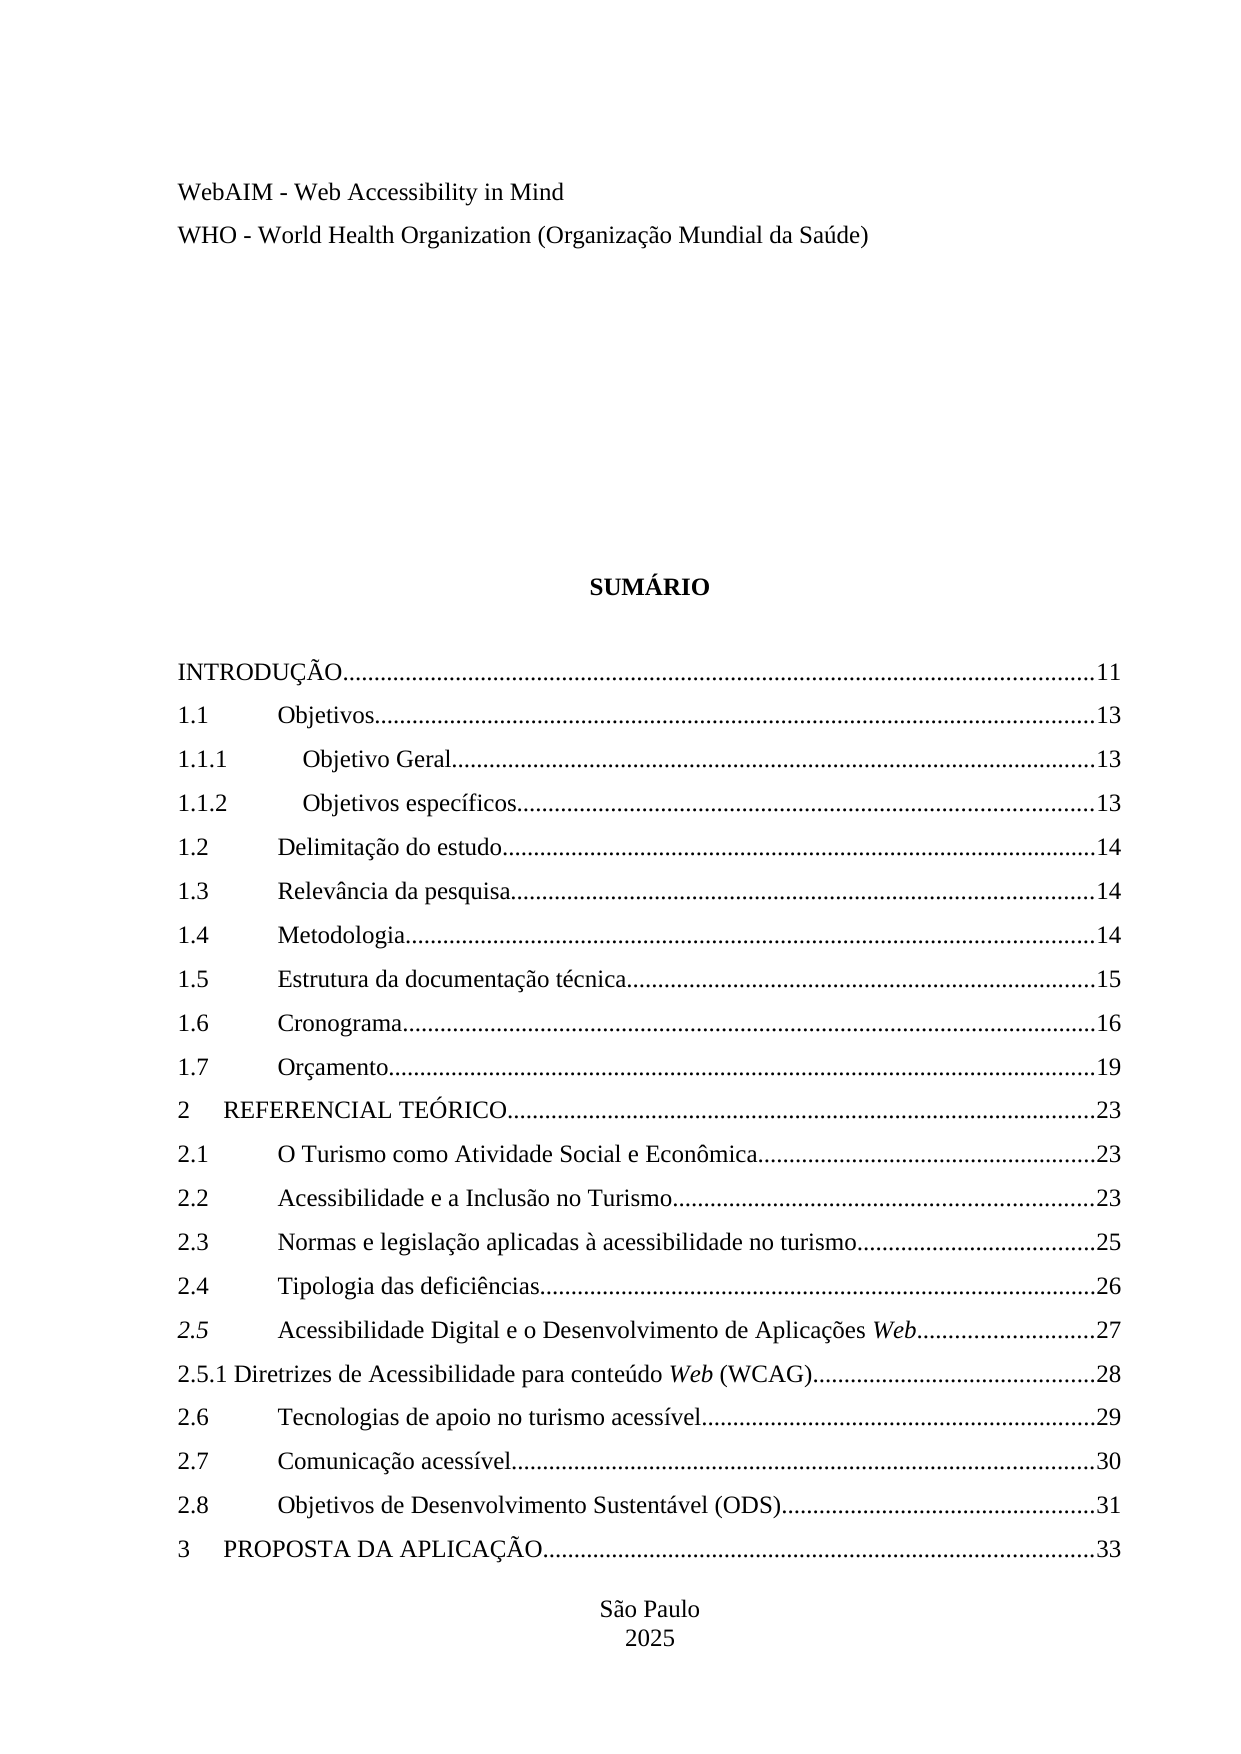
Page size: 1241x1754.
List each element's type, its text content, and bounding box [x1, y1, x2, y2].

text WHO - World Health Organization (Organização Mundial da Saúde) [177, 220, 1122, 249]
text WebAIM - Web Accessibility in Mind [177, 177, 1122, 206]
